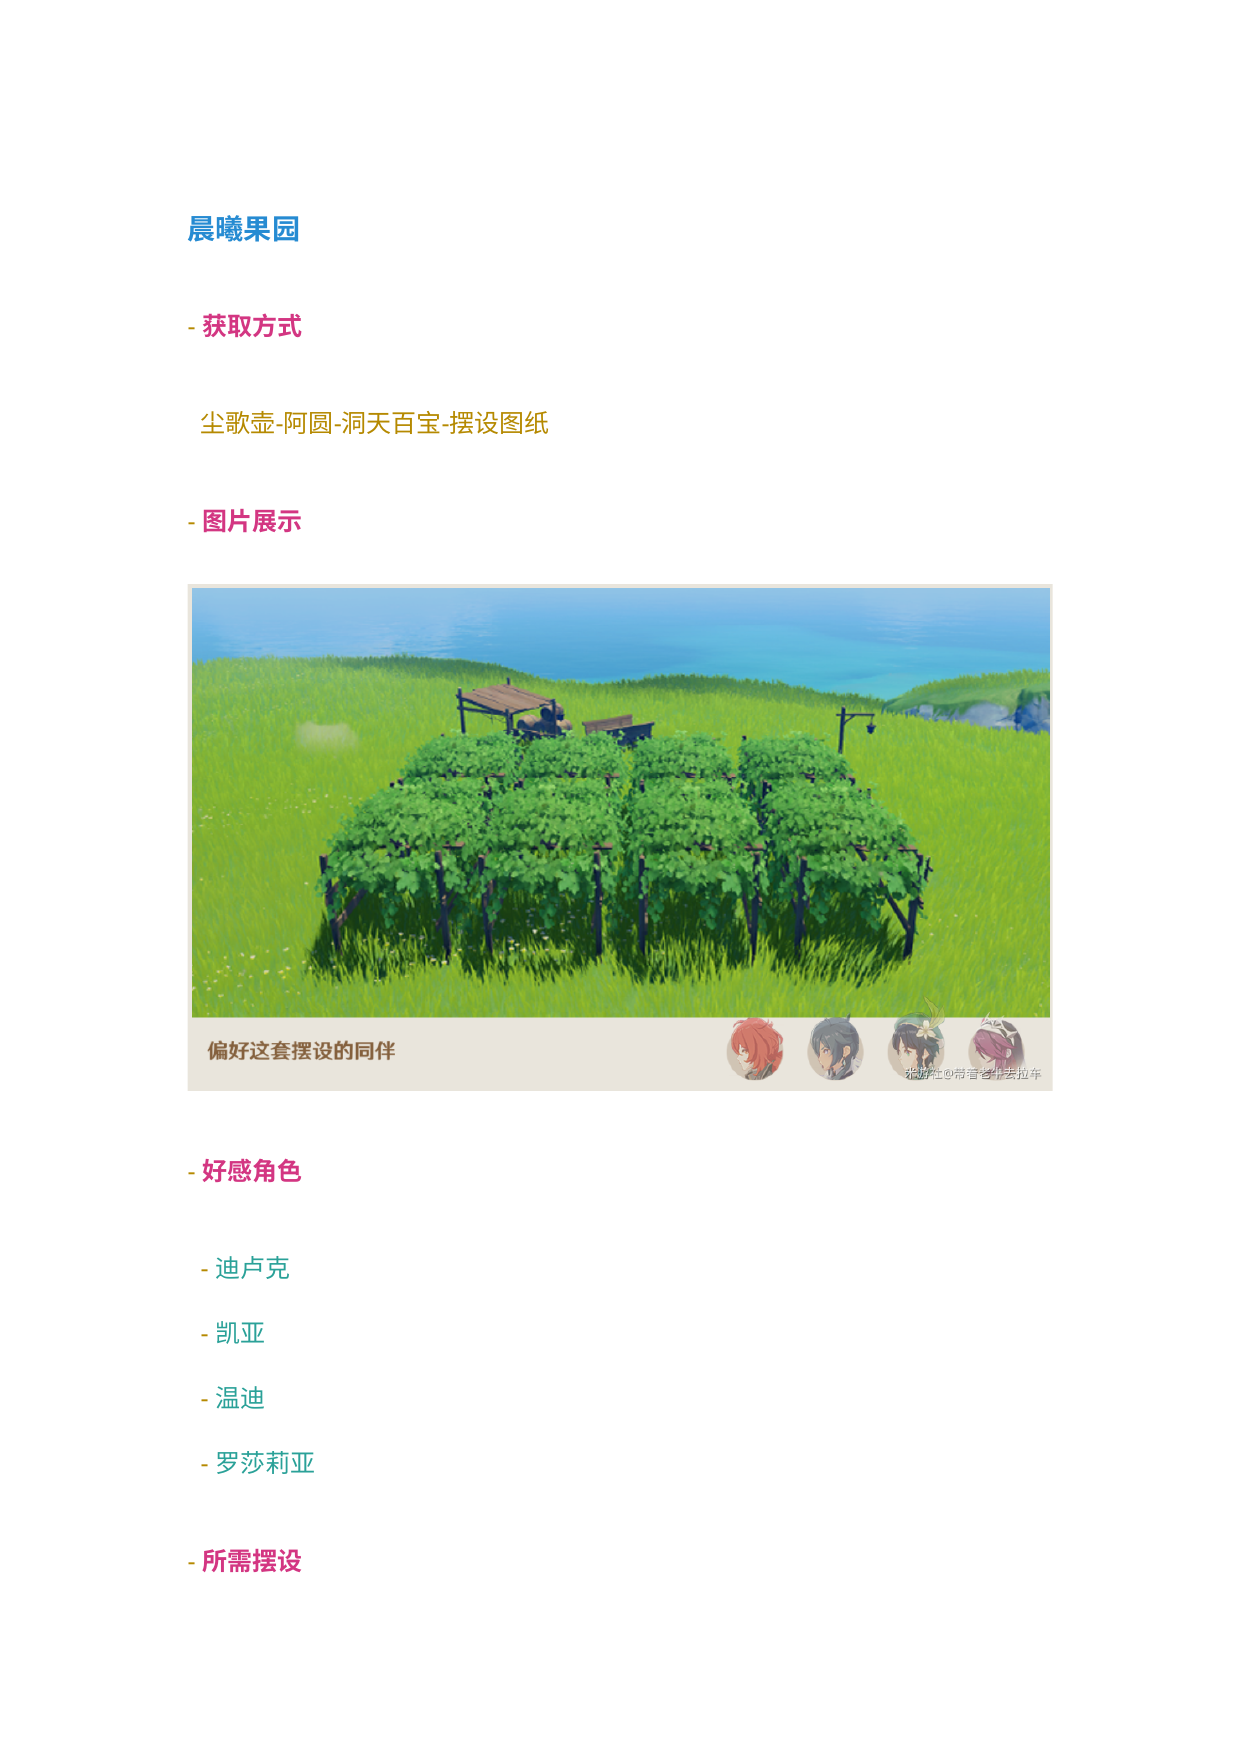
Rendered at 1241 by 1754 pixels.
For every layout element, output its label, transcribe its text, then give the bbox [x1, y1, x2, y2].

text - 凯亚 [187, 1299, 1053, 1364]
text - 迪卢克 [187, 1234, 1053, 1299]
text - 温迪 [187, 1364, 1053, 1429]
text - 罗莎莉亚 [187, 1429, 1053, 1494]
text - 获取方式 [187, 292, 1053, 357]
text - 好感角色 [187, 1137, 1053, 1202]
text 尘歌壶-阿圆-洞天百宝-摆设图纸 [187, 389, 1053, 454]
text 晨曦果园 [187, 194, 1053, 259]
text - 图片展示 [187, 487, 1053, 552]
picture [187, 584, 1053, 1091]
text - 所需摆设 [187, 1527, 1053, 1592]
